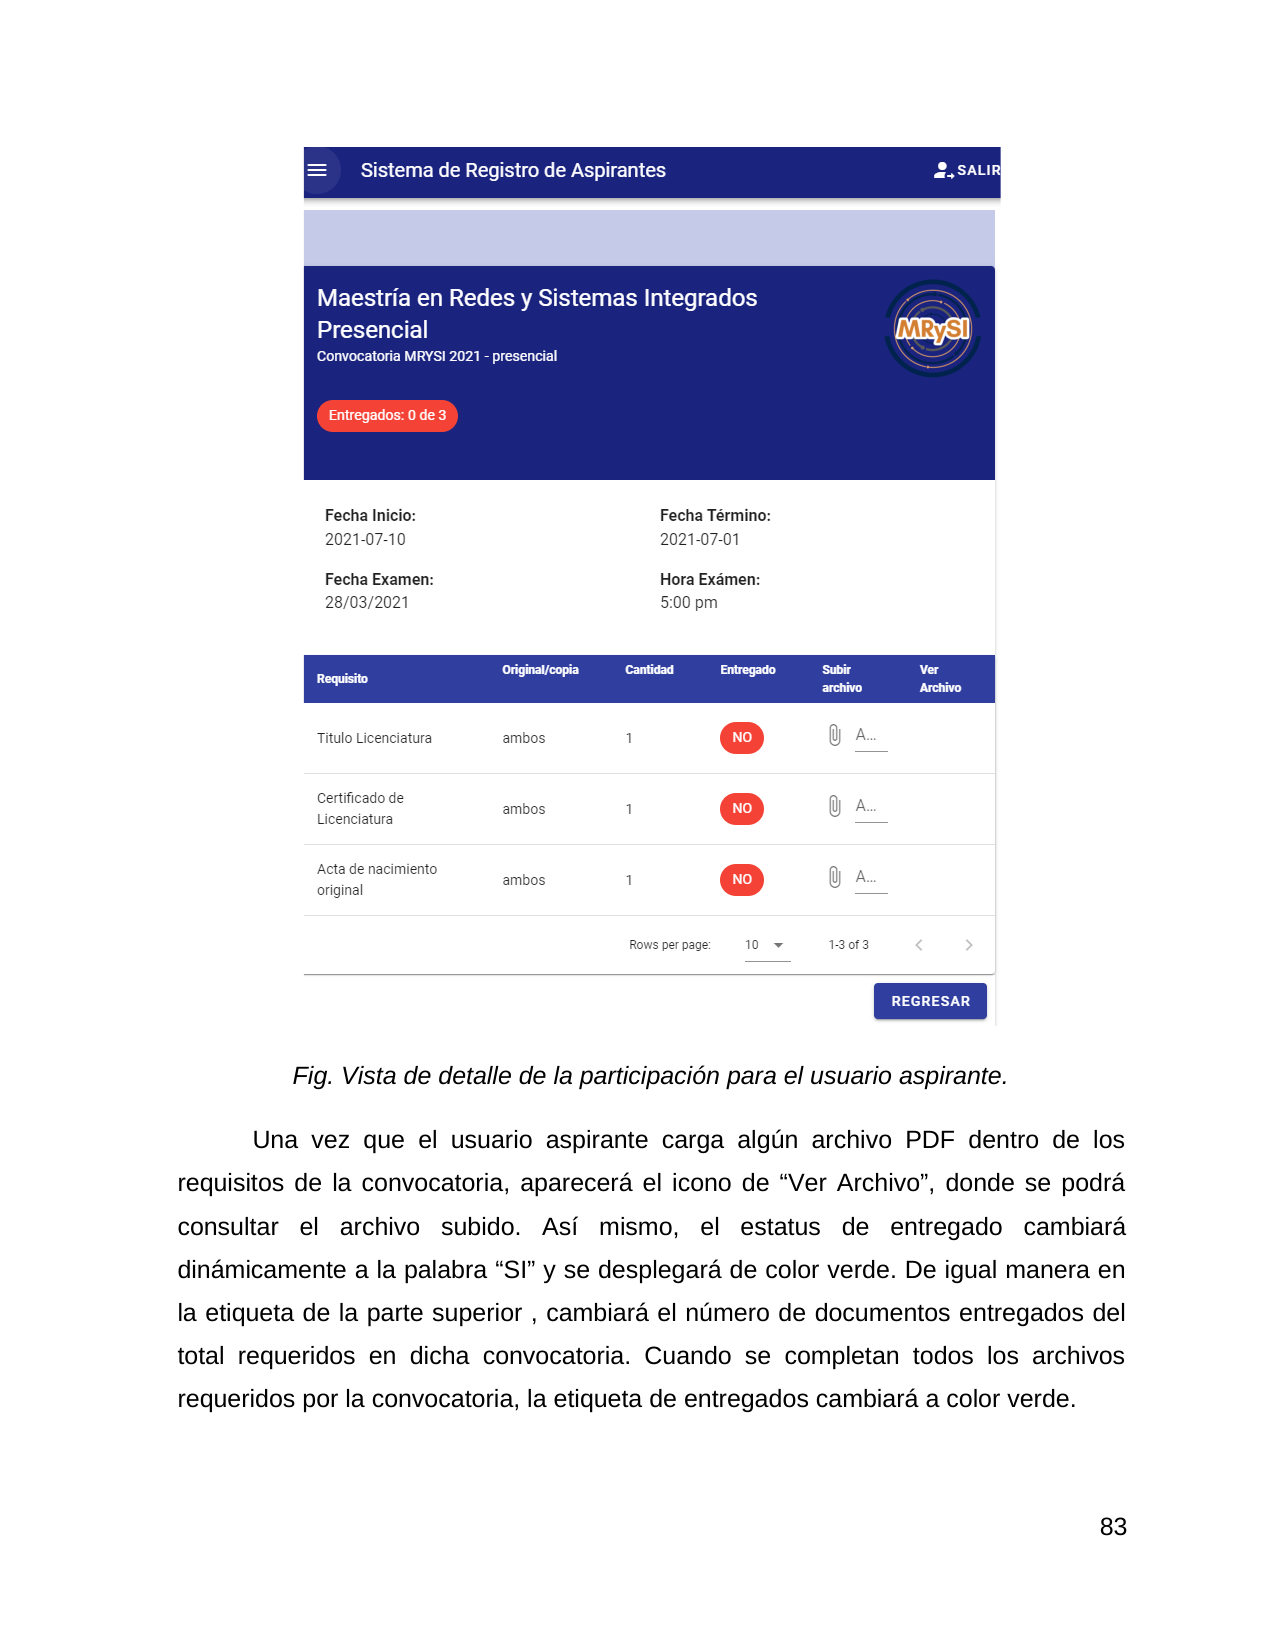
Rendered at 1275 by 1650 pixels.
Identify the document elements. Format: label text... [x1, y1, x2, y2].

text Una vez que el usuario aspirante carga algún archivo PDF dentro de los requisitos de la convocatoria, aparecerá el icono de “Ver Archivo”, donde se podrá consultar el archivo subido. Así mismo, el estatus de entregado cambiará dinámicamente a la palabra “SI” y se desplegará de color verde. De igual manera en la etiqueta de la parte superior , cambiará el número de documentos entregados del total requeridos en dicha convocatoria. Cuando se completan todos los archivos requeridos por la convocatoria, la etiqueta de entregados cambiará a color verde. [177, 1125, 1127, 1413]
text Fig. Vista de detalle de la participación para el usuario aspirante. [177, 1061, 1127, 1090]
picture [303, 147, 1001, 1026]
